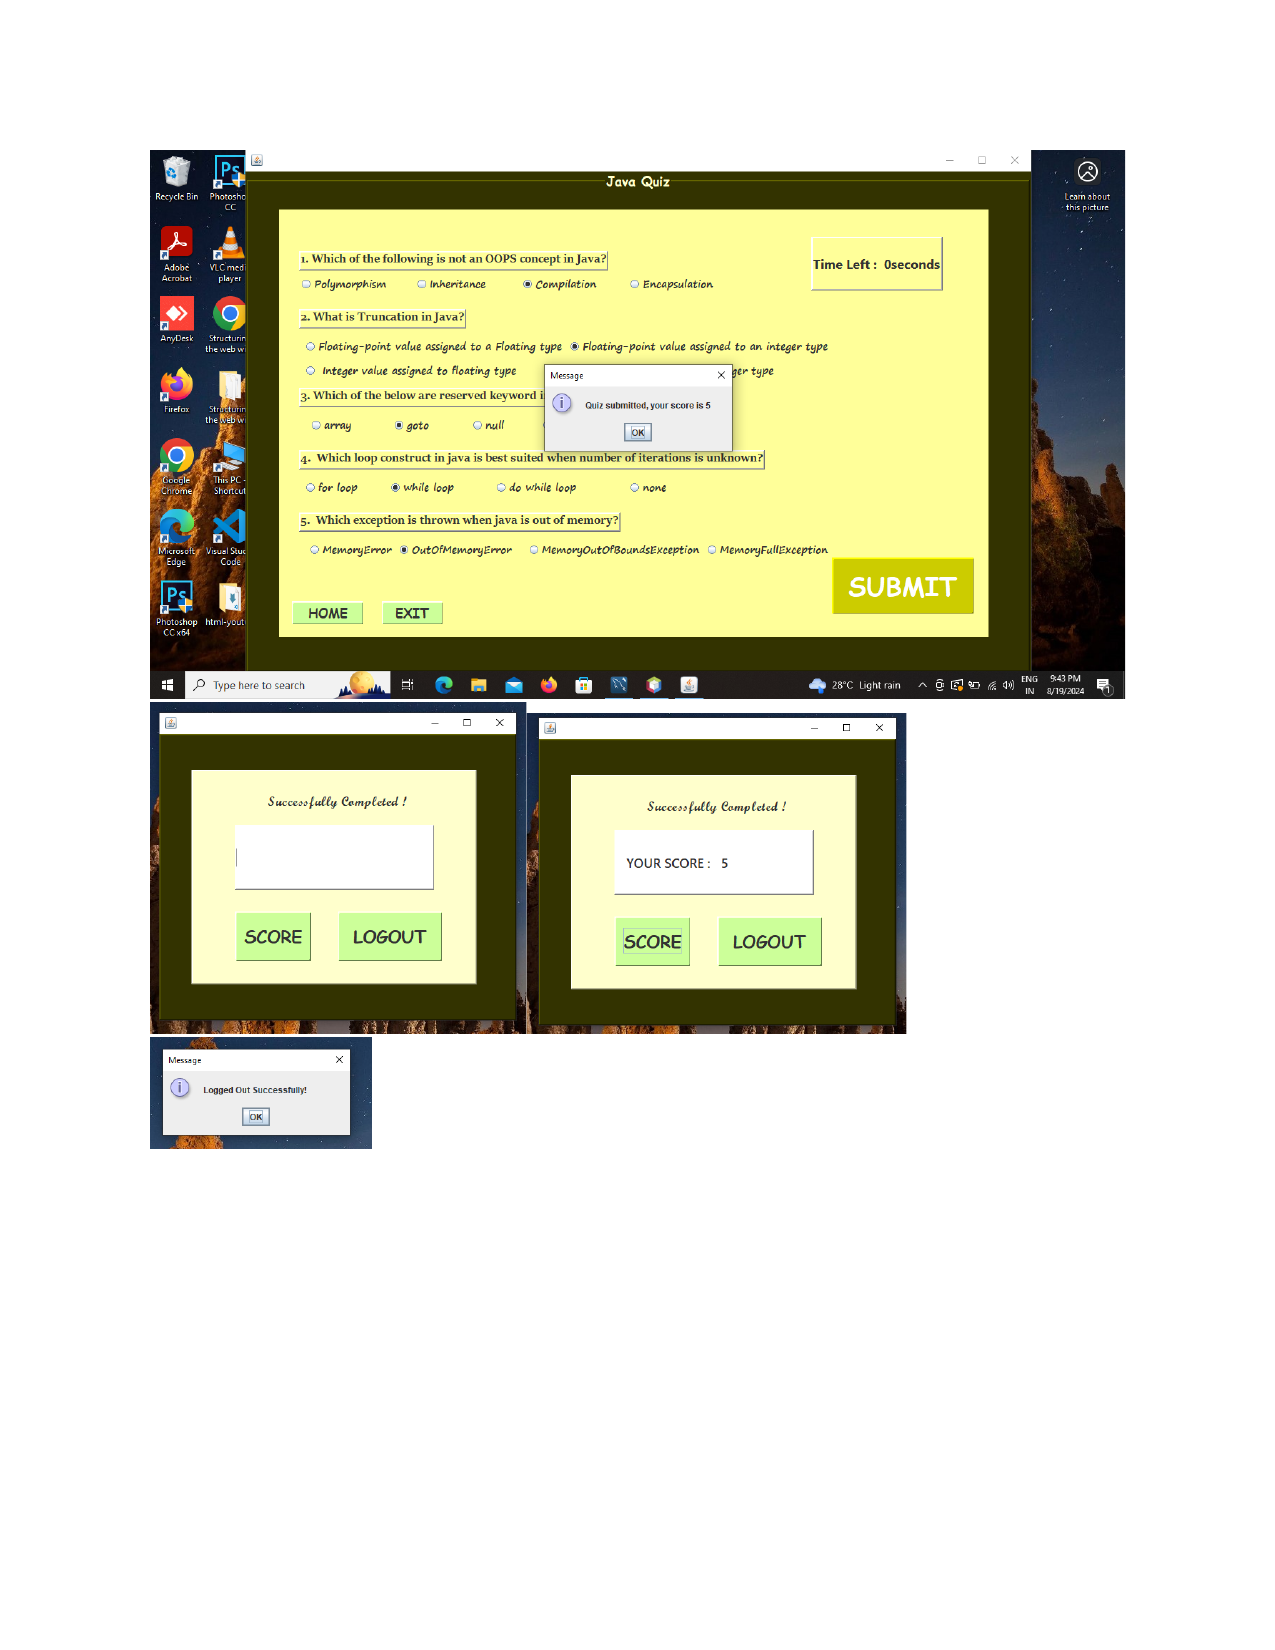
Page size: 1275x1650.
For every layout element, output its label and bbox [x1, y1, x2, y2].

picture [150, 1037, 372, 1149]
picture [150, 150, 1125, 699]
picture [150, 702, 907, 1034]
